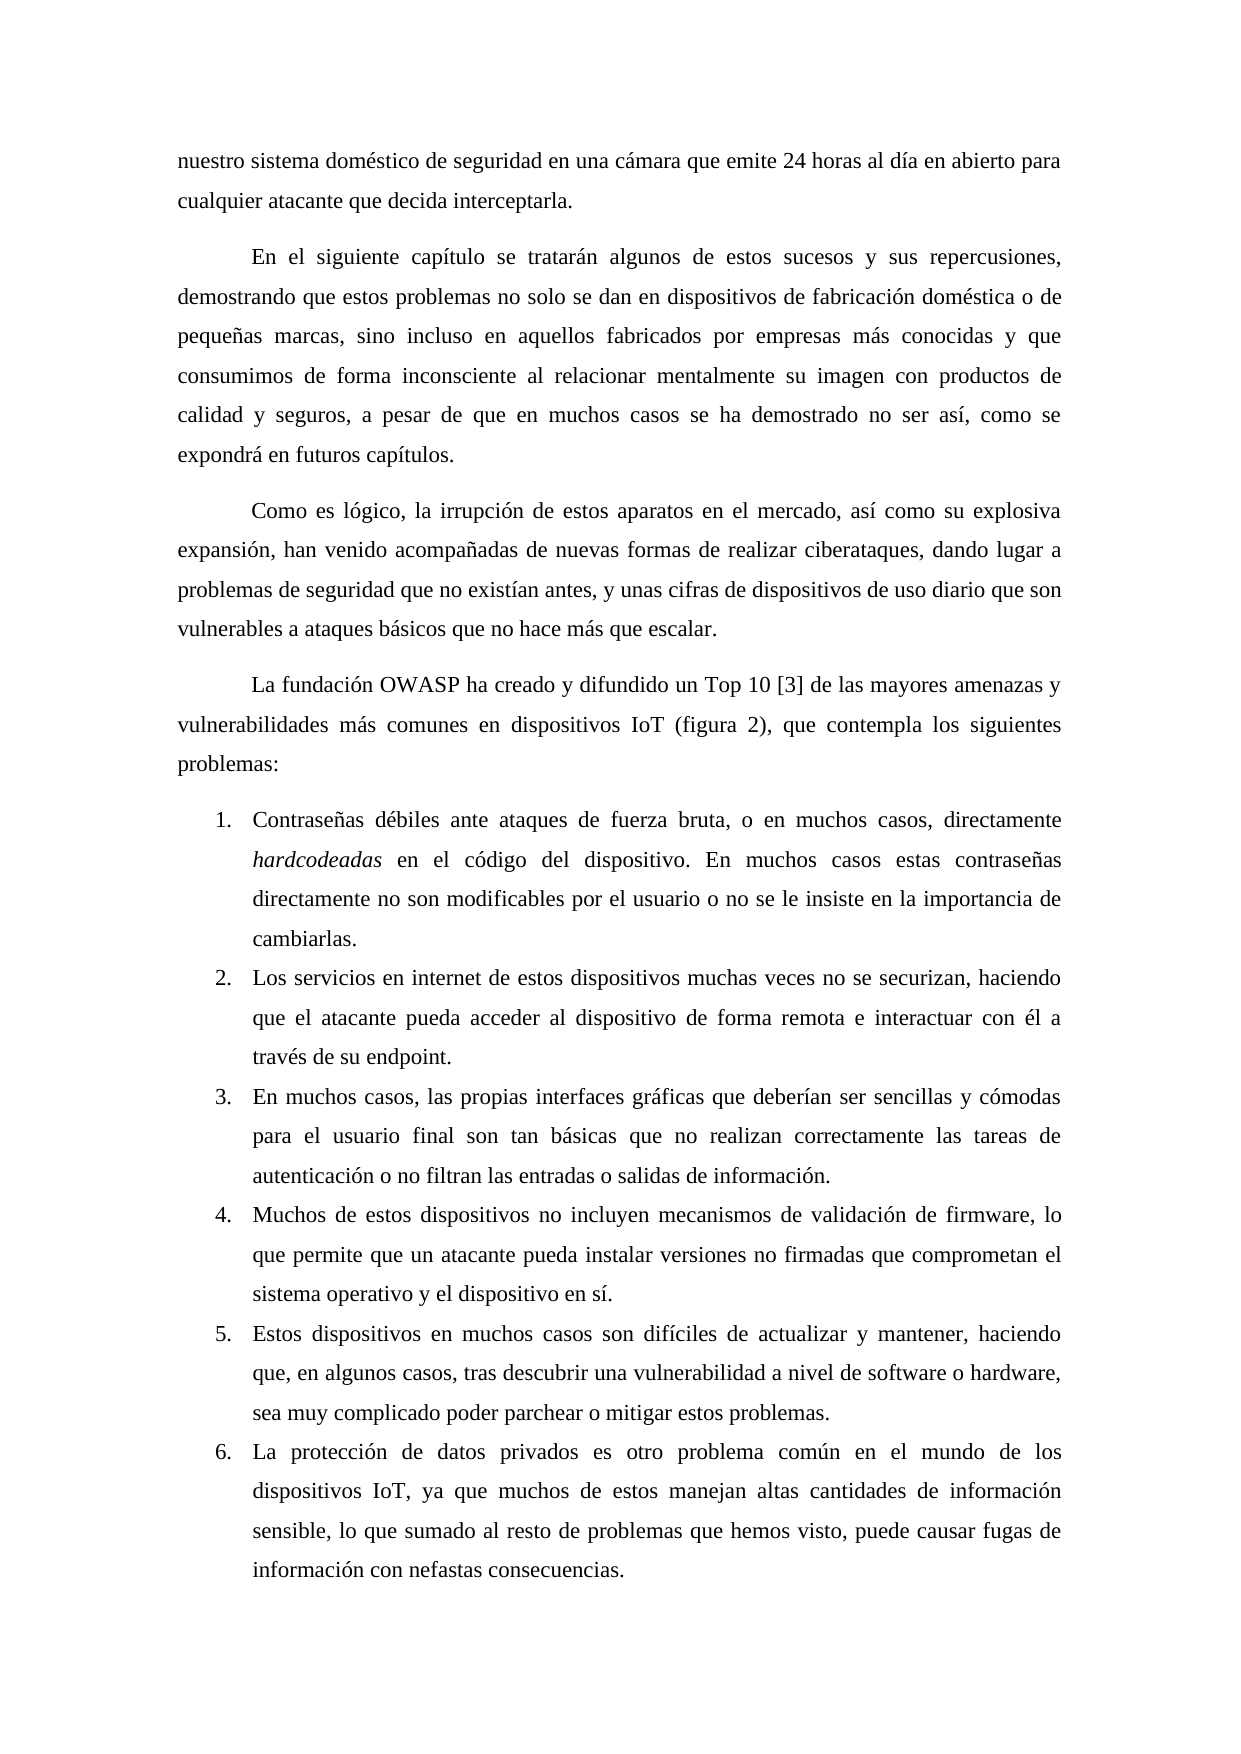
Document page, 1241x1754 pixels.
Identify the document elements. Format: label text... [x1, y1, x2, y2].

text En el siguiente capítulo se tratarán algunos de estos sucesos y sus repercusiones, demostrando que estos problemas no solo se dan en dispositivos de fabricación doméstica o de pequeñas marcas, sino incluso en aquellos fabricados por empresas más conocidas y que consumimos de forma inconsciente al relacionar mentalmente su imagen con productos de calidad y seguros, a pesar de que en muchos casos se ha demostrado no ser así, como se expondrá en futuros capítulos. [177, 243, 1063, 467]
text La fundación OWASP ha creado y difundido un Top 10 [3] de las mayores amenazas y vulnerabilidades más comunes en dispositivos IoT (figura 2), que contempla los siguientes problemas: [177, 671, 1063, 777]
text Como es lógico, la irrupción de estos aparatos en el mercado, así como su explosiva expansión, han venido acompañadas de nuevas formas de realizar ciberataques, dando lugar a problemas de seguridad que no existían antes, y unas cifras de dispositivos de uso diario que son vulnerables a ataques básicos que no hace más que escalar. [177, 497, 1063, 642]
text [177, 148, 1063, 213]
list La protección de datos privados es otro problema común en el mundo de los dispositivos IoT, ya que muchos de estos manejan altas cantidades de información sensible, lo que sumado al resto de problemas que hemos visto, puede causar fugas de información con nefastas consecuencias. [215, 1438, 1063, 1583]
list Muchos de estos dispositivos no incluyen mecanismos de validación de firmware, lo que permite que un atacante pueda instalar versiones no firmadas que comprometan el sistema operativo y el dispositivo en sí. [215, 1201, 1063, 1307]
list Los servicios en internet de estos dispositivos muchas veces no se securizan, haciendo que el atacante pueda acceder al dispositivo de forma remota e interactuar con él a través de su endpoint. [215, 964, 1063, 1070]
list En muchos casos, las propias interfaces gráficas que deberían ser sencillas y cómodas para el usuario final son tan básicas que no realizan correctamente las tareas de autenticación o no filtran las entradas o salidas de información. [215, 1083, 1063, 1188]
list Estos dispositivos en muchos casos son difíciles de actualizar y mantener, haciendo que, en algunos casos, tras descubrir una vulnerabilidad a nivel de software o hardware, sea muy complicado poder parchear o mitigar estos problemas. [215, 1320, 1063, 1425]
list Contraseñas débiles ante ataques de fuerza bruta, o en muchos casos, directamente hardcodeadas en el código del dispositivo. En muchos casos estas contraseñas directamente no son modificables por el usuario o no se le insiste en la importancia de cambiarlas. [215, 806, 1063, 951]
